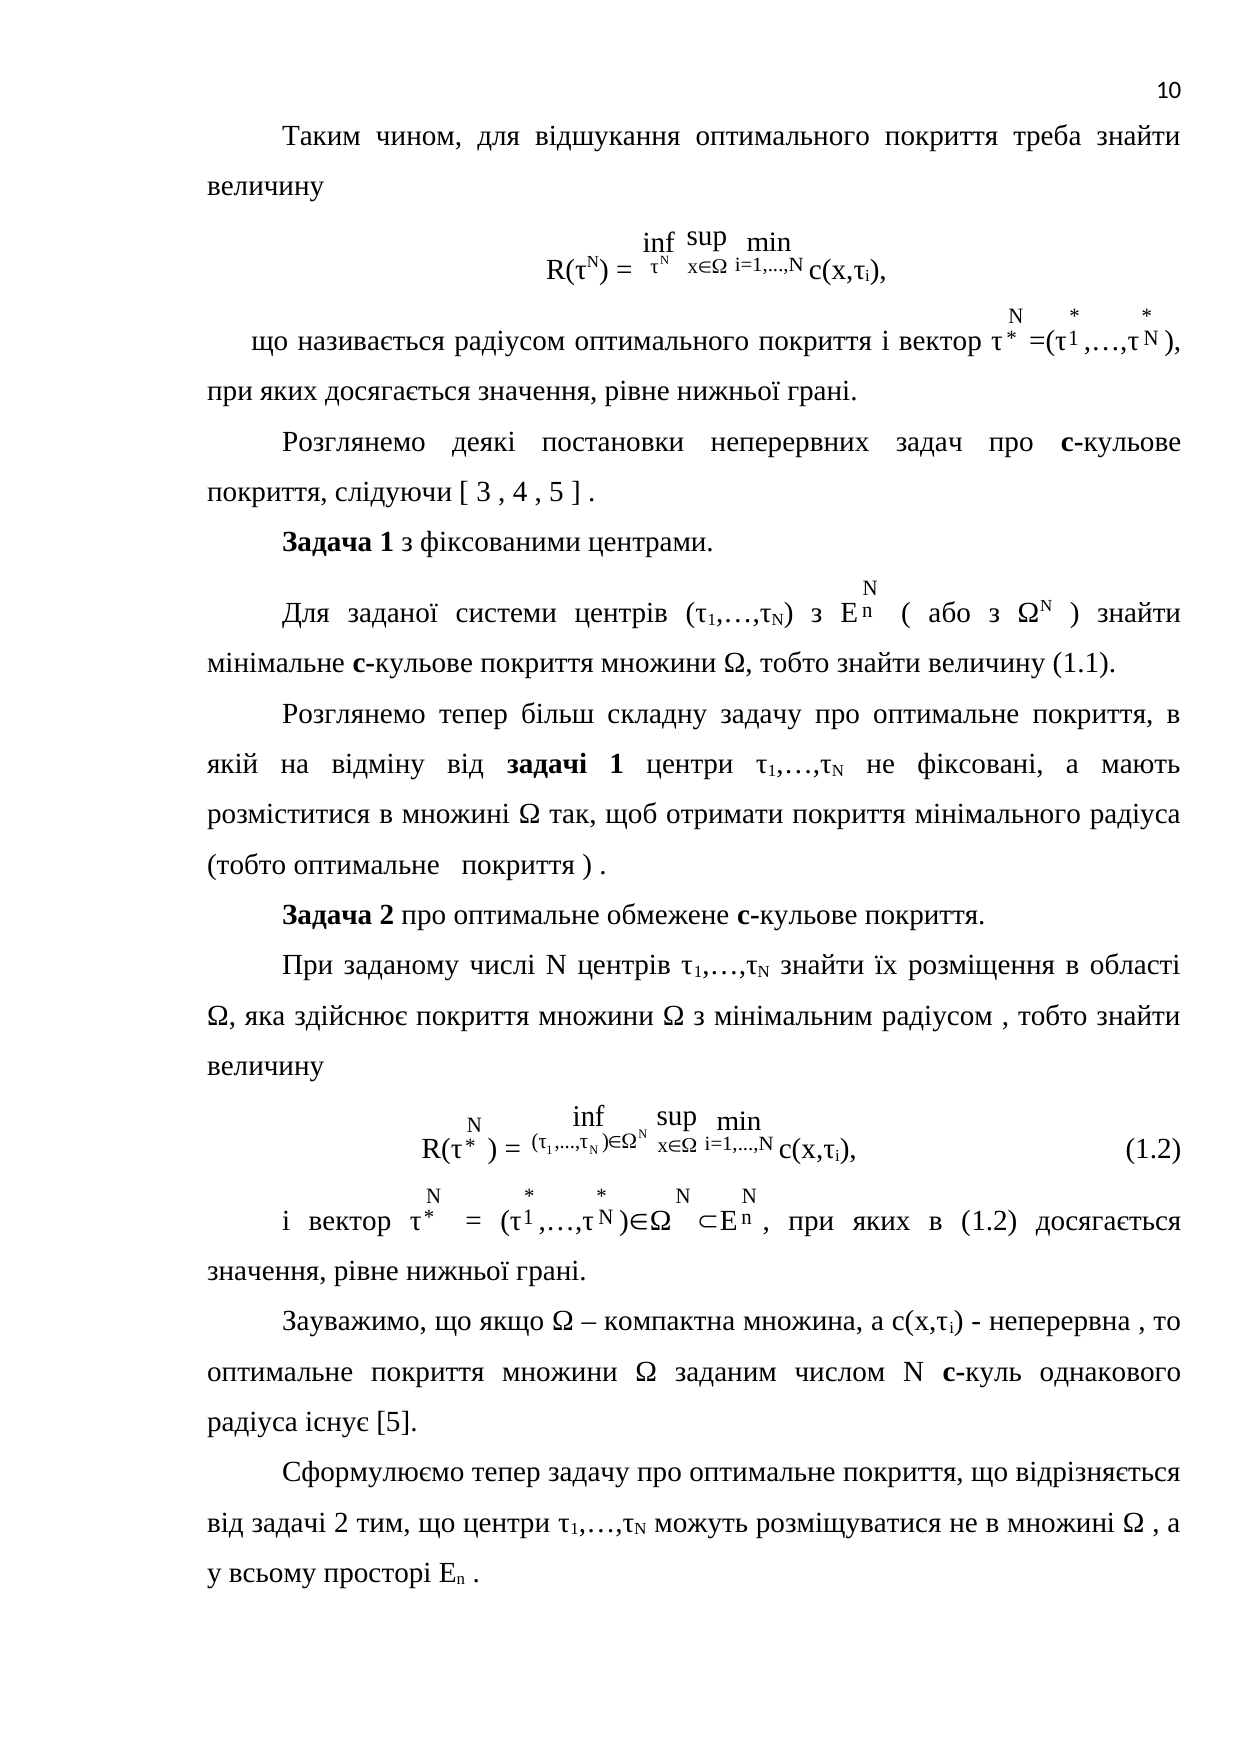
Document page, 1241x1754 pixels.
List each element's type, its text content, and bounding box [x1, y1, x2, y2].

text Розглянемо деякі постановки неперервних задач про с-кульове покриття, слідуючи [ 3 , 4 , 5 ] . [207, 424, 1181, 507]
text Задача 1 з фіксованими центрами. [207, 524, 1181, 558]
text Таким чином, для відшукання оптимального покриття треба знайти величину [207, 118, 1181, 202]
text Зауважимо, що якщо Ω – компактна множина, а с(х,τi) - неперервна , то оптимальне покриття множини Ω заданим числом N с-куль однакового радіуса існує [5]. [207, 1303, 1181, 1438]
text Сформулюємо тепер задачу про оптимальне покриття, що відрізняється від задачі 2 тим, що центри τ1,…,τN можуть розміщуватися не в множині Ω , а у всьому просторі Еn . [207, 1454, 1181, 1588]
text Для заданої системи центрів (τ1,…,τN) з Е ( або з ΩN ) знайти мінімальне с-кульове покриття множини Ω, тобто знайти величину (1.1). [207, 574, 1181, 679]
text R(τN) = с(х,τi), [207, 219, 1181, 286]
text R(τ) = с(х,τi), (1.2) [283, 1098, 1181, 1165]
text Розглянемо тепер більш складну задачу про оптимальне покриття, в якій на відміну від задачі 1 центри τ1,…,τN не фіксовані, а мають розміститися в множині Ω так, щоб отримати покриття мінімального радіуса (тобто оптимальне покриття ) . [207, 696, 1181, 880]
text Задача 2 про оптимальне обмежене с-кульове покриття. [207, 897, 1181, 931]
text і вектор τ = (τ,…,τ)ΩЕ, при яких в (1.2) досягається значення, рівне нижньої грані. [207, 1182, 1181, 1287]
text що називається радіусом оптимального покриття і вектор τ=(τ,…,τ), при яких досягається значення, рівне нижньої грані. [207, 302, 1181, 407]
text При заданому числі N центрів τ1,…,τN знайти їх розміщення в області Ω, яка здійснює покриття множини Ω з мінімальним радіусом , тобто знайти величину [207, 947, 1181, 1082]
